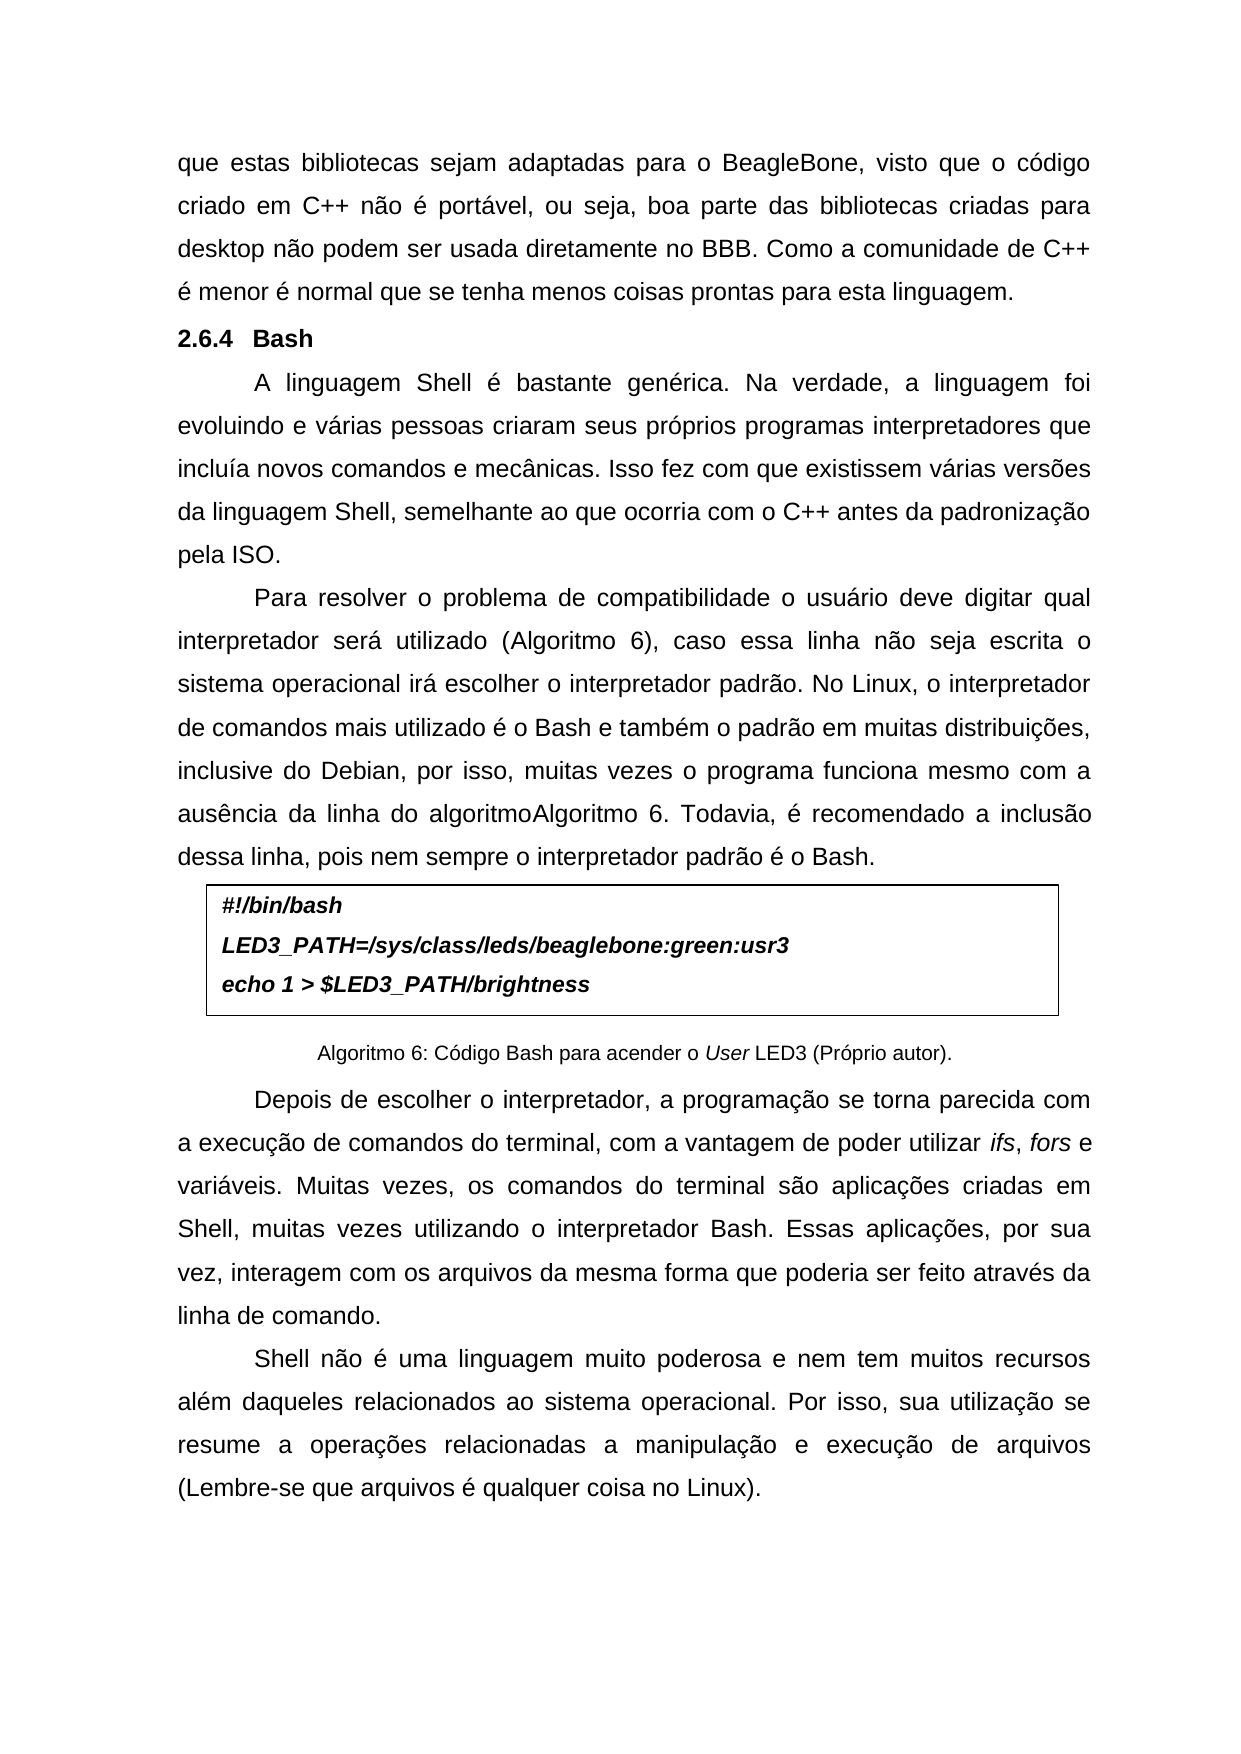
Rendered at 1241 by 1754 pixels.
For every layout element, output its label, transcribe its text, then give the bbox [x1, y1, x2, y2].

subtitle Bash [177, 324, 1092, 353]
text Para resolver o problema de compatibilidade o usuário deve digitar qual interpretador será utilizado (Algoritmo 6), caso essa linha não seja escrita o sistema operacional irá escolher o interpretador padrão. No Linux, o interpretador de comandos mais utilizado é o Bash e também o padrão em muitas distribuições, inclusive do Debian, por isso, muitas vezes o programa funciona mesmo com a ausência da linha do algoritmoAlgoritmo 6. Todavia, é recomendado a inclusão dessa linha, pois nem sempre o interpretador padrão é o Bash. [177, 583, 1092, 871]
text A linguagem Shell é bastante genérica. Na verdade, a linguagem foi evoluindo e várias pessoas criaram seus próprios programas interpretadores que incluía novos comandos e mecânicas. Isso fez com que existissem várias versões da linguagem Shell, semelhante ao que ocorria com o C++ antes da padronização pela ISO. [177, 367, 1092, 569]
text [177, 148, 1092, 306]
text Depois de escolher o interpretador, a programação se torna parecida com a execução de comandos do terminal, com a vantagem de poder utilizar ifs, fors e variáveis. Muitas vezes, os comandos do terminal são aplicações criadas em Shell, muitas vezes utilizando o interpretador Bash. Essas aplicações, por sua vez, interagem com os arquivos da mesma forma que poderia ser feito através da linha de comando. [177, 1085, 1092, 1329]
text Shell não é uma linguagem muito poderosa e nem tem muitos recursos além daqueles relacionados ao sistema operacional. Por isso, sua utilização se resume a operações relacionadas a manipulação e execução de arquivos (Lembre-se que arquivos é qualquer coisa no Linux). [177, 1344, 1092, 1502]
